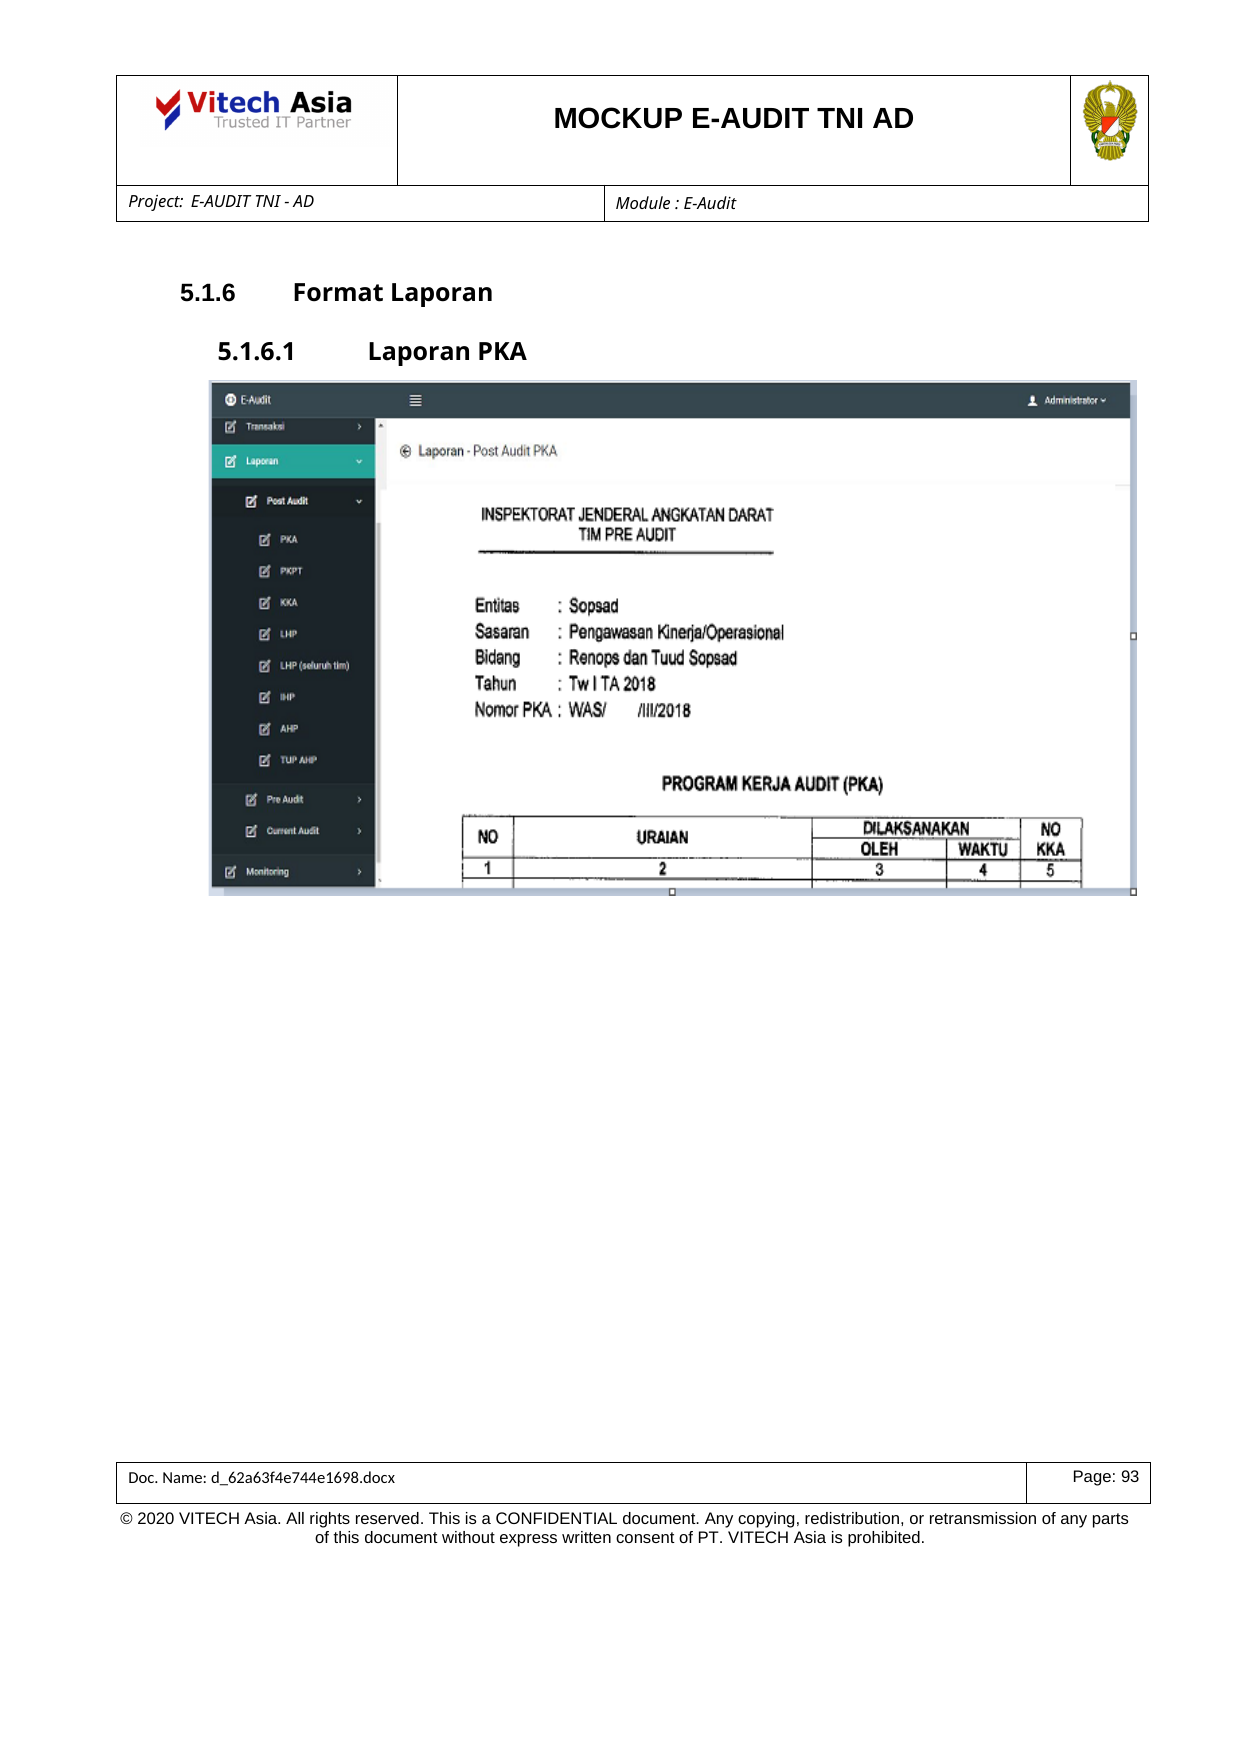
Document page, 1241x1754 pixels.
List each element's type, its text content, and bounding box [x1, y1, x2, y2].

picture [139, 76, 395, 147]
picture [1075, 77, 1144, 164]
picture [208, 380, 1137, 896]
list Laporan PKA [217, 334, 1135, 368]
list Format Laporan [180, 275, 1135, 309]
